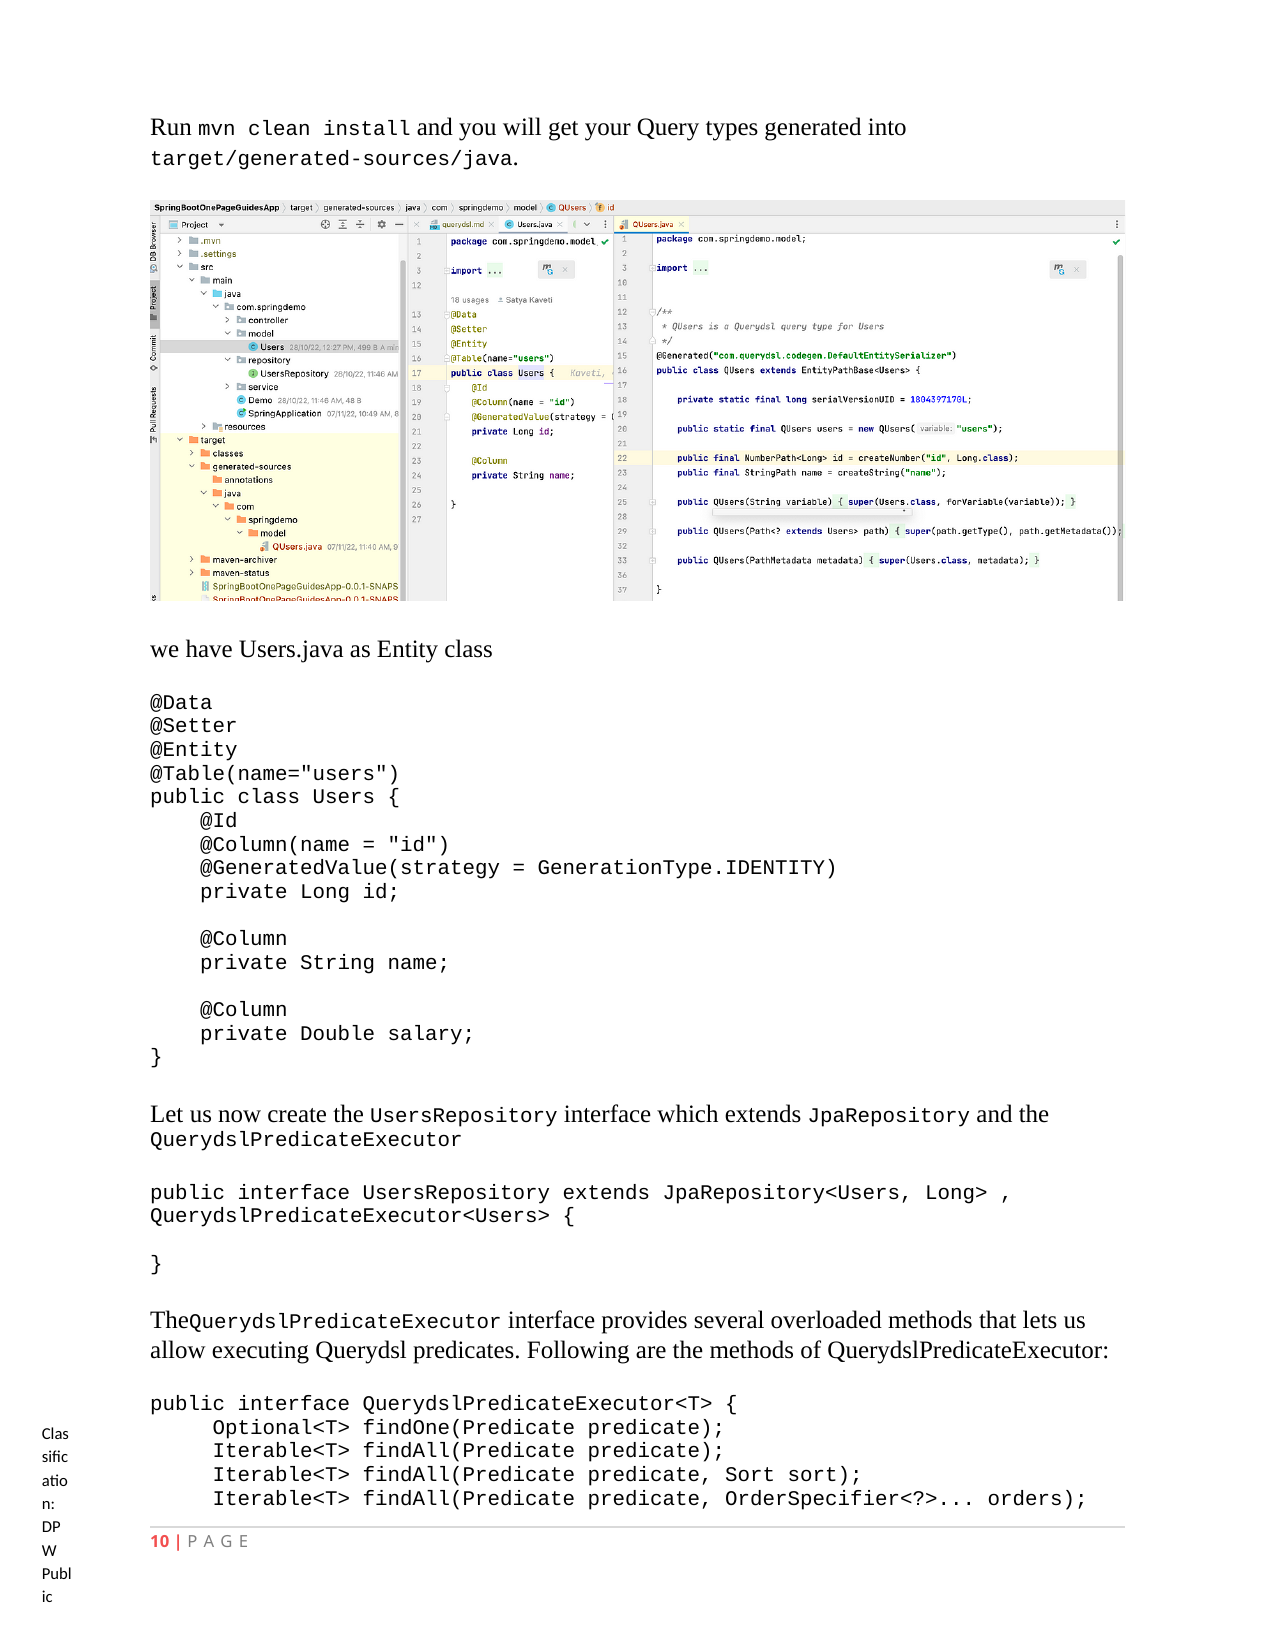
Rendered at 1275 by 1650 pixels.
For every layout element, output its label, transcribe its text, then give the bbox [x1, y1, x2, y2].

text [150, 1393, 1125, 1511]
picture [150, 200, 1125, 601]
text public interface UsersRepository extends JpaRepository<Users, Long> , QuerydslPredicateExecutor<Users> { } [150, 1182, 1125, 1276]
text @Data @Setter @Entity @Table(name="users") public class Users { @Id @Column(name = "id") @GeneratedValue(strategy = GenerationType.IDENTITY) private Long id; @Column private String name; @Column private Double salary; } [150, 692, 1125, 1070]
text Run mvn clean install and you will get your Query types generated into target/generated-sources/java. [150, 112, 1125, 172]
text we have Users.java as Entity class [150, 634, 1125, 663]
text TheQuerydslPredicateExecutor interface provides several overloaded methods that lets us allow executing Querydsl predicates. Following are the methods of QuerydslPredicateExecutor: [150, 1306, 1125, 1364]
text Let us now create the UsersRepository interface which extends JpaRepository and the QuerydslPredicateExecutor [150, 1099, 1125, 1153]
